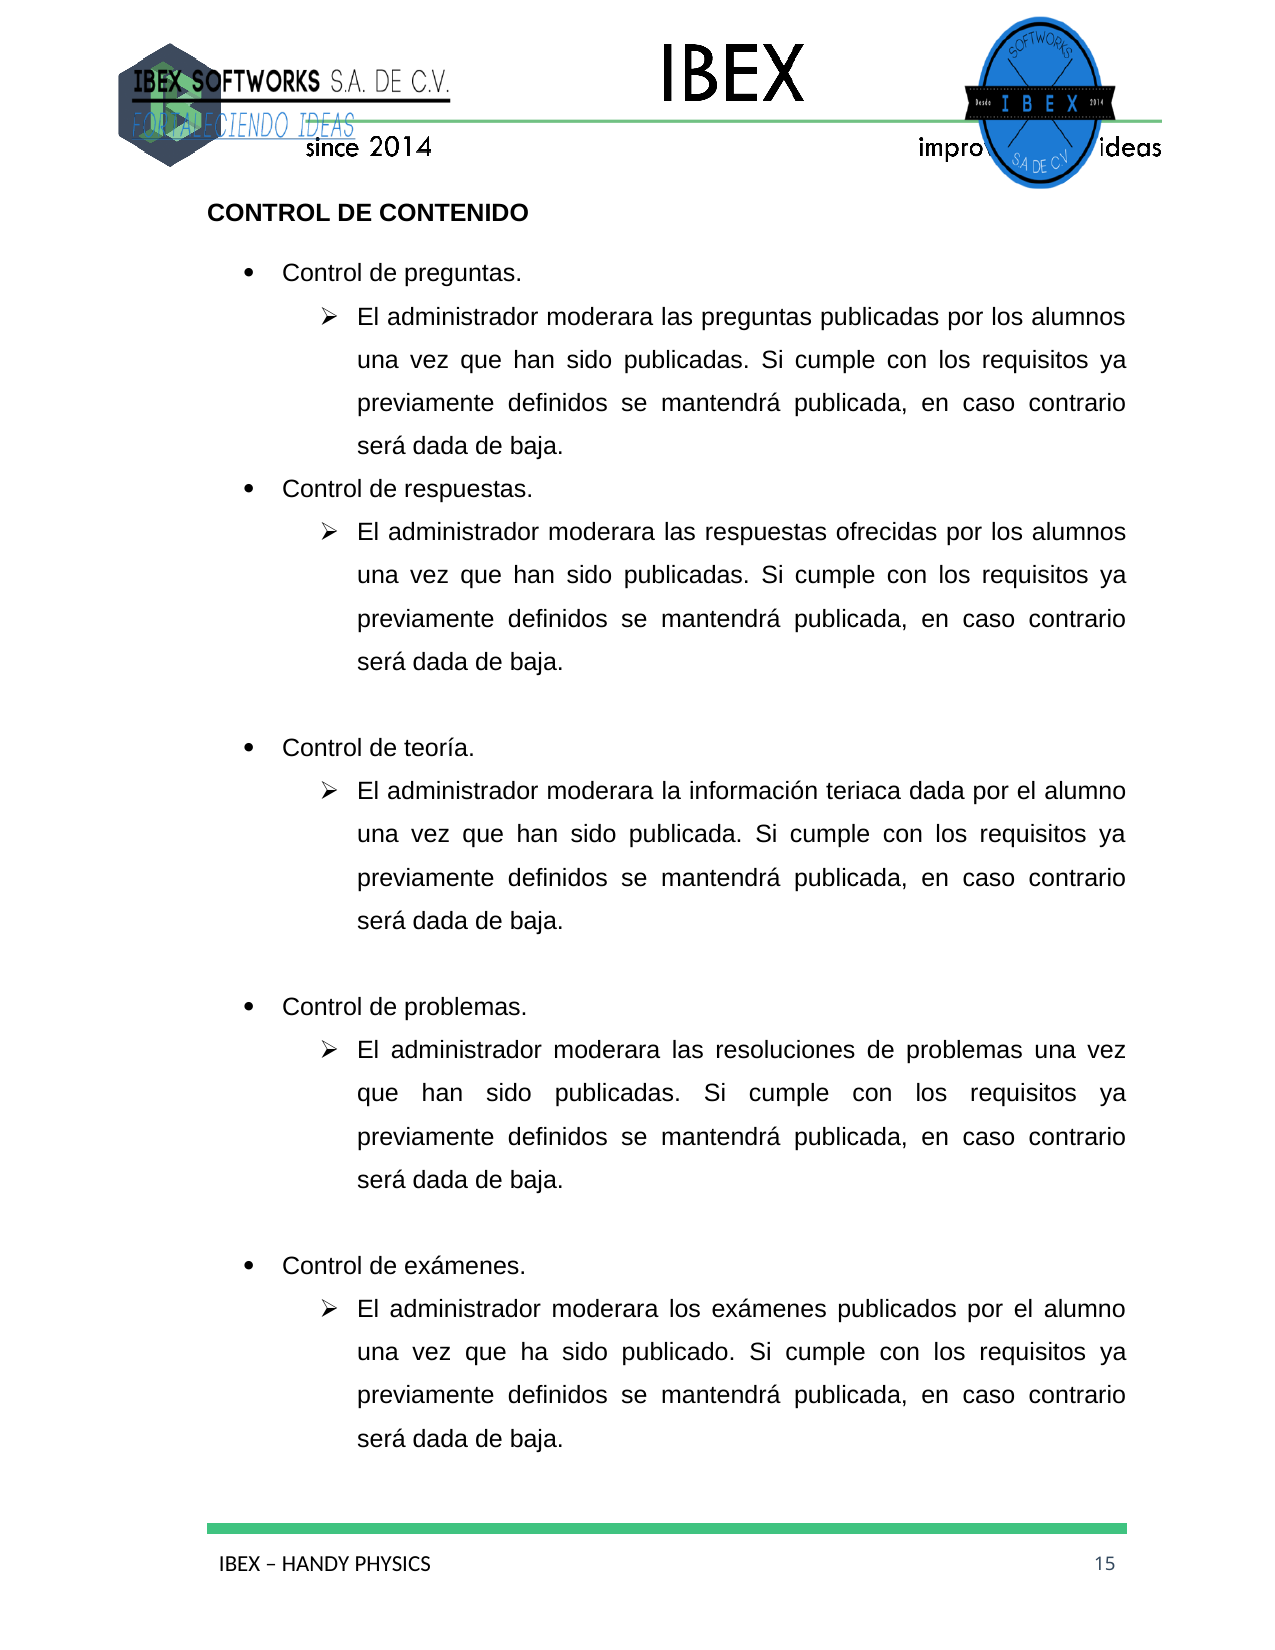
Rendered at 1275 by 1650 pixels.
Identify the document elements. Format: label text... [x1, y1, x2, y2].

list El administrador moderara las respuestas ofrecidas por los alumnos una vez que han sido publicadas. Si cumple con los requisitos ya previamente definidos se mantendrá publicada, en caso contrario será dada de baja. [319, 517, 1127, 676]
list El administrador moderara la información teriaca dada por el alumno una vez que han sido publicada. Si cumple con los requisitos ya previamente definidos se mantendrá publicada, en caso contrario será dada de baja. [319, 776, 1127, 934]
list Control de respuestas. [244, 474, 1127, 503]
list Control de preguntas. [244, 258, 1127, 287]
list Control de exámenes. [244, 1251, 1127, 1280]
list El administrador moderara los exámenes publicados por el alumno una vez que ha sido publicado. Si cumple con los requisitos ya previamente definidos se mantendrá publicada, en caso contrario será dada de baja. [319, 1294, 1127, 1452]
list Control de teoría. [244, 733, 1127, 762]
text CONTROL DE CONTENIDO [207, 148, 1127, 227]
list El administrador moderara las preguntas publicadas por los alumnos una vez que han sido publicadas. Si cumple con los requisitos ya previamente definidos se mantendrá publicada, en caso contrario será dada de baja. [319, 301, 1127, 460]
picture [0, 13, 1275, 199]
list El administrador moderara las resoluciones de problemas una vez que han sido publicadas. Si cumple con los requisitos ya previamente definidos se mantendrá publicada, en caso contrario será dada de baja. [319, 1035, 1127, 1193]
list Control de problemas. [244, 992, 1127, 1021]
